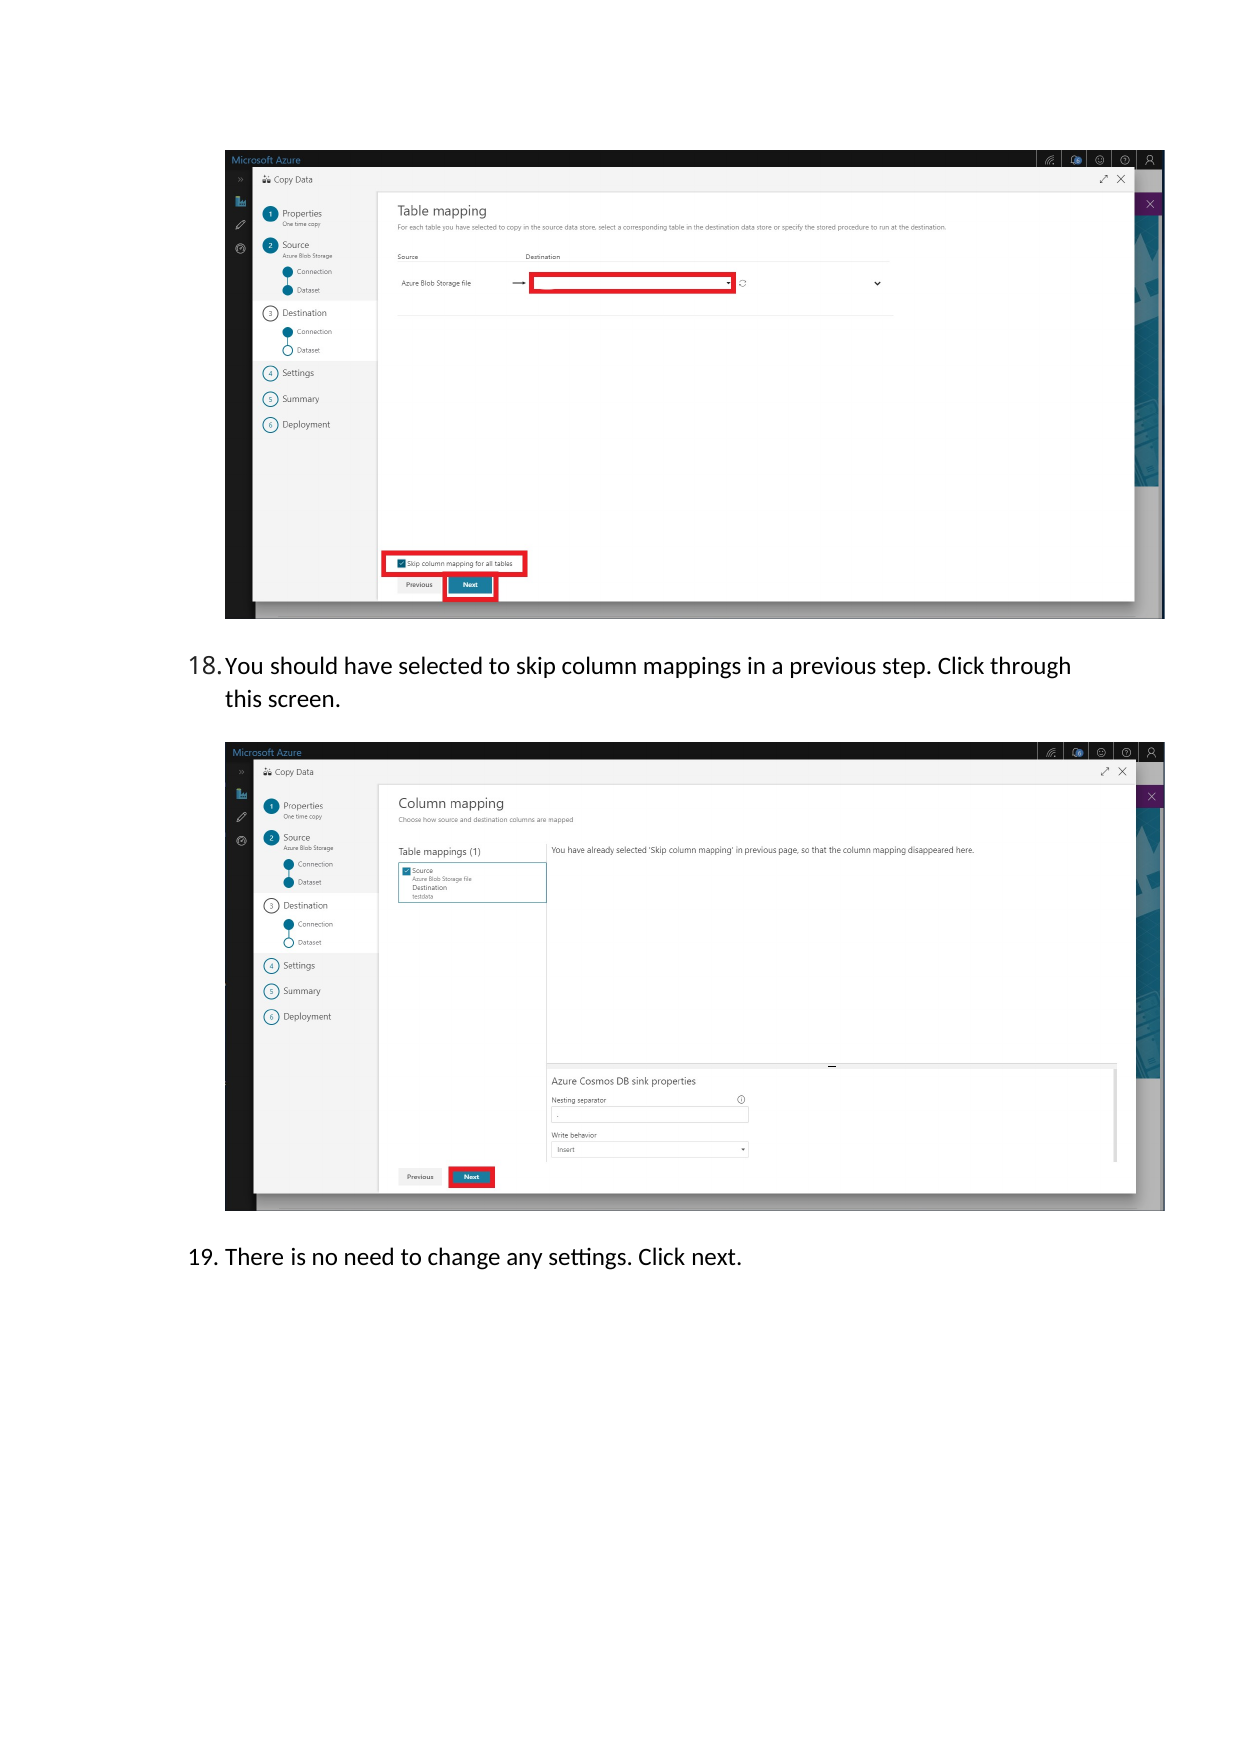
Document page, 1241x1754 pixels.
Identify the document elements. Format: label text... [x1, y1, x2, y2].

picture [225, 150, 1165, 619]
list There is no need to change any settings. Click next. [187, 1240, 1090, 1271]
list You should have selected to skip column mappings in a previous step. Click through this screen. [187, 648, 1090, 713]
picture [225, 742, 1165, 1211]
